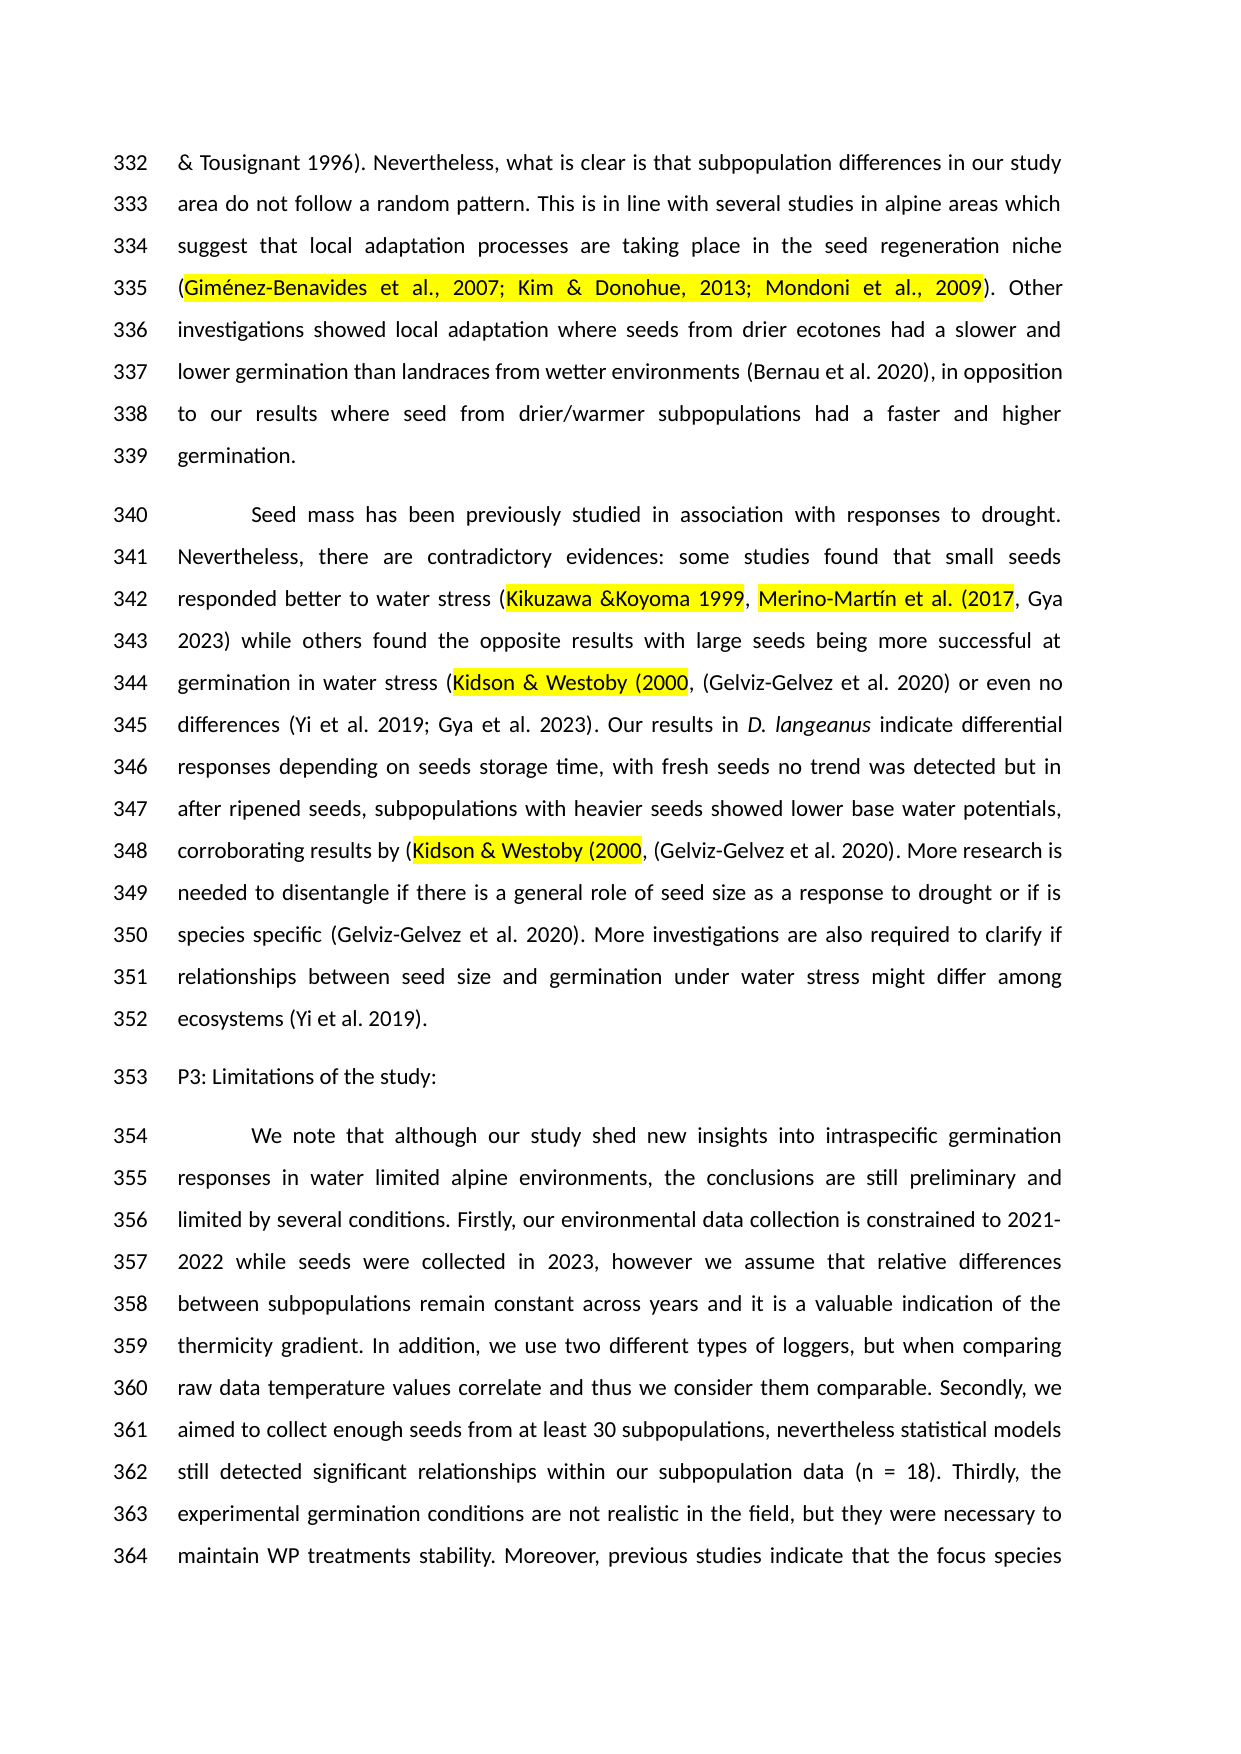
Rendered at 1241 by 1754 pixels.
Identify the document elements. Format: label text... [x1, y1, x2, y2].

text Seed mass has been previously studied in association with responses to drought. Nevertheless, there are contradictory evidences: some studies found that small seeds responded better to water stress (Kikuzawa &Koyoma 1999, Merino-Martín et al. (2017, Gya 2023) while others found the opposite results with large seeds being more successful at germination in water stress (Kidson & Westoby (2000, (Gelviz-Gelvez et al. 2020) or even no differences (Yi et al. 2019; Gya et al. 2023). Our results in D. langeanus indicate differential responses depending on seeds storage time, with fresh seeds no trend was detected but in after ripened seeds, subpopulations with heavier seeds showed lower base water potentials, corroborating results by (Kidson & Westoby (2000, (Gelviz-Gelvez et al. 2020). More research is needed to disentangle if there is a general role of seed size as a response to drought or if is species specific (Gelviz-Gelvez et al. 2020). More investigations are also required to clarify if relationships between seed size and germination under water stress might differ among ecosystems (Yi et al. 2019). [177, 500, 1063, 1032]
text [177, 148, 1063, 469]
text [177, 1121, 1063, 1569]
text P3: Limitations of the study: [177, 1062, 1063, 1091]
